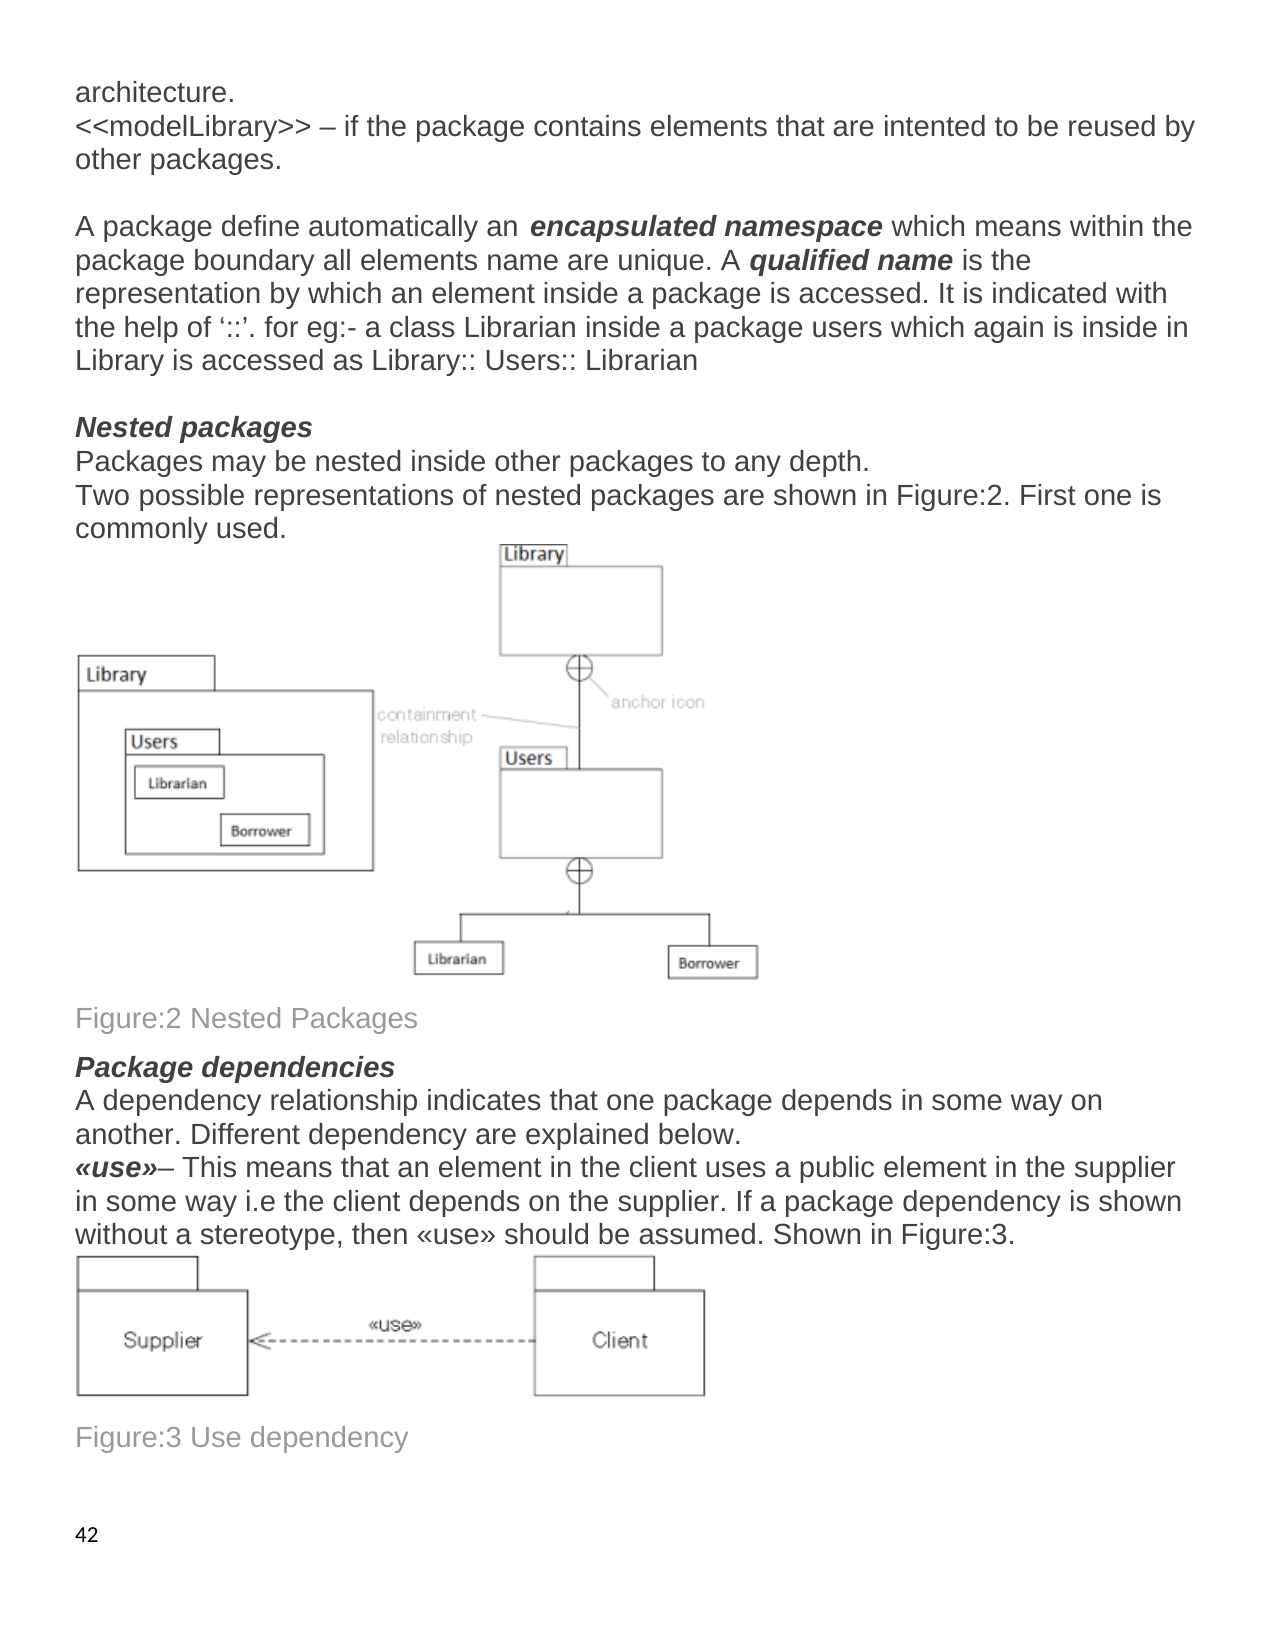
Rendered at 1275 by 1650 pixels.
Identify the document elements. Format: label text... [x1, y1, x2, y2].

picture [75, 1251, 710, 1401]
text Nested packages Packages may be nested inside other packages to any depth. Two possible representations of nested packages are shown in Figure:2. First one is commonly used. [75, 410, 1200, 544]
text Package dependencies A dependency relationship indicates that one package depends in some way on another. Different dependency are explained below. «use»– This means that an element in the client uses a public element in the supplier in some way i.e the client depends on the supplier. If a package dependency is shown without a stereotype, then «use» should be assumed. Shown in Figure:3. [75, 1050, 1200, 1251]
picture [75, 544, 762, 983]
text Figure:3 Use dependency [75, 1420, 1200, 1453]
text A package define automatically an encapsulated namespace which means within the package boundary all elements name are unique. A qualified name is the representation by which an element inside a package is accessed. It is indicated with the help of ‘::’. for eg:- a class Librarian inside a package users which again is inside in Library is accessed as Library:: Users:: Librarian [75, 209, 1200, 377]
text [75, 75, 1200, 176]
text Figure:2 Nested Packages [75, 1001, 1200, 1035]
